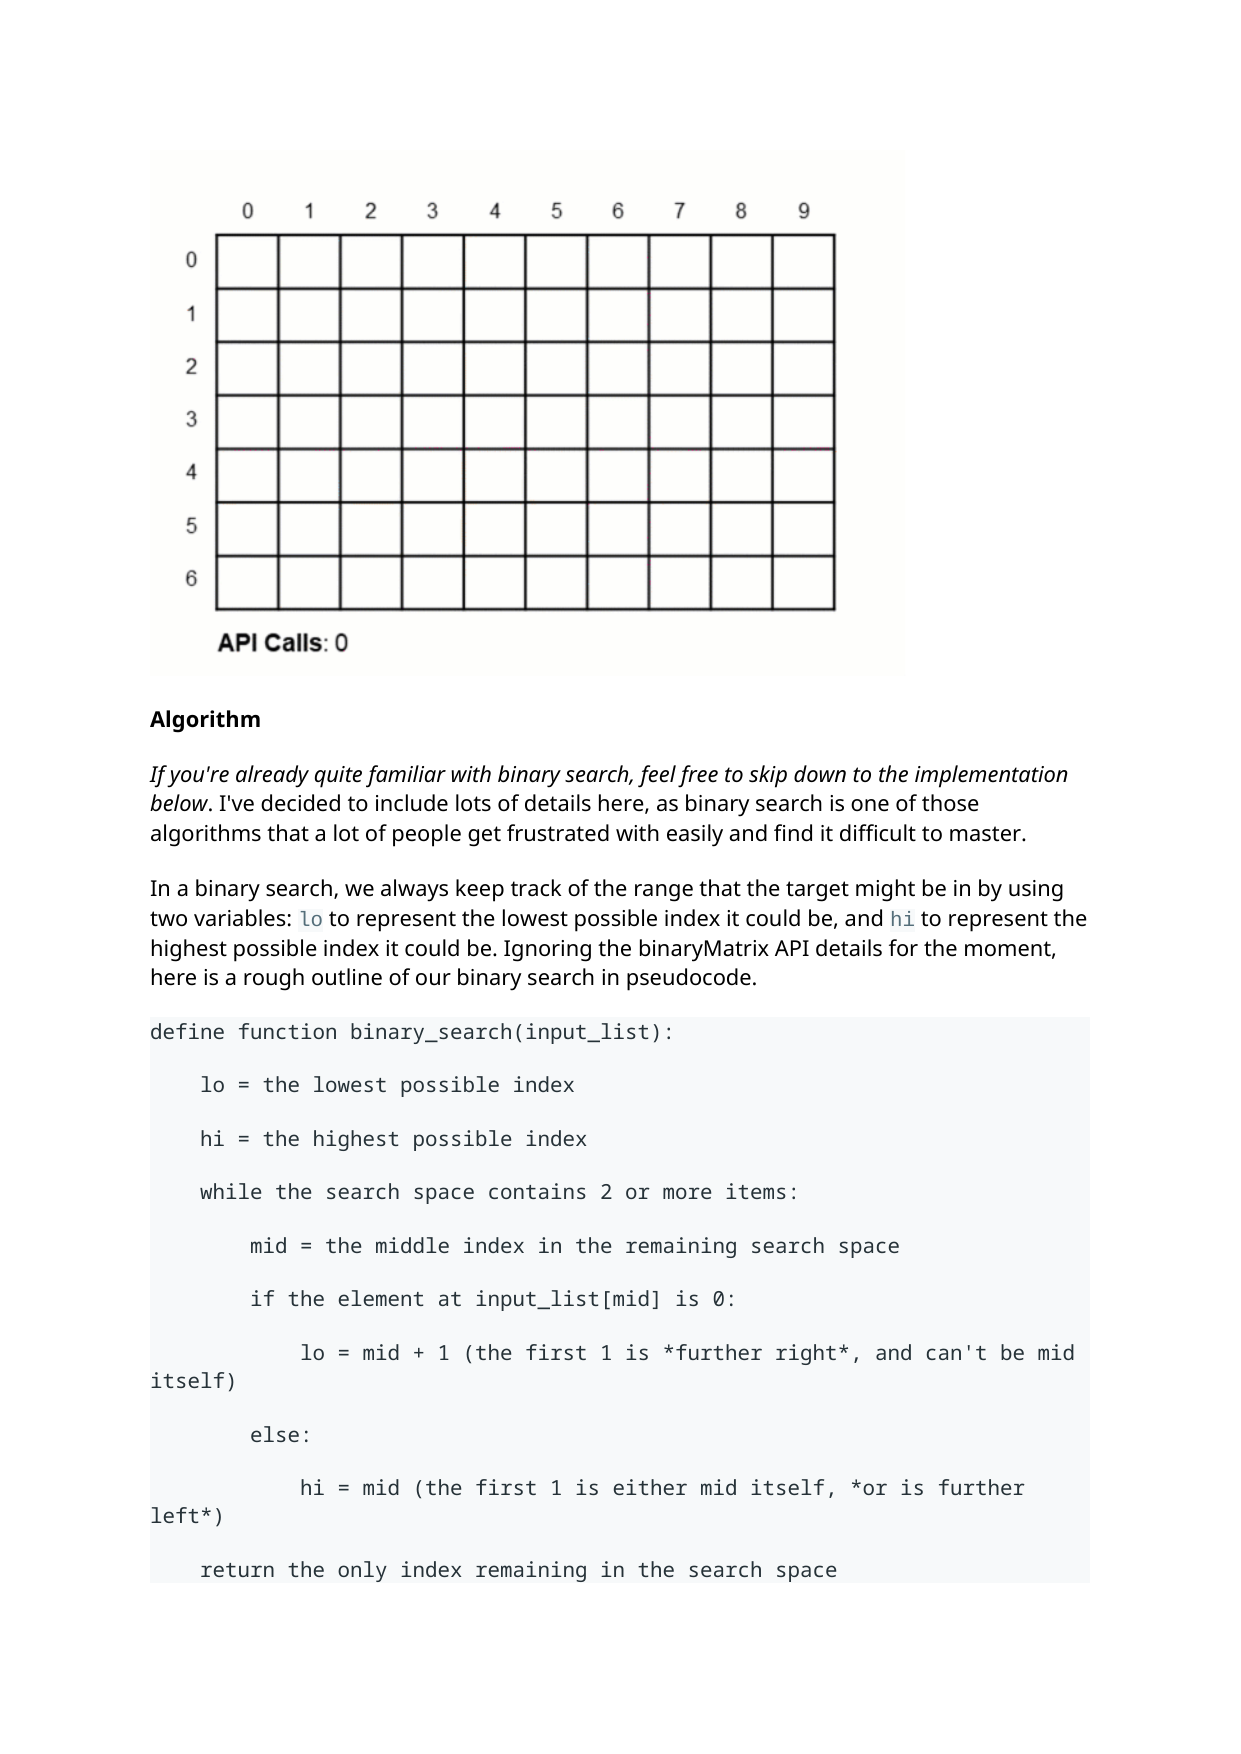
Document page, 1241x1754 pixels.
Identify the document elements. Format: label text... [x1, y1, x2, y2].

text else: [150, 1420, 1090, 1448]
text If you're already quite familiar with binary search, feel free to skip down to the implementation below. I've decided to include lots of details here, as binary search is one of those algorithms that a lot of people get frustrated with easily and find it difficult to master. [150, 759, 1090, 848]
text define function binary_search(input_list): [150, 1017, 1090, 1046]
text In a binary search, we always keep track of the range that the target might be in by using two variables: lo to represent the lowest possible index it could be, and hi to represent the highest possible index it could be. Ignoring the binaryMatrix API details for the moment, here is a rough outline of our binary search in pseudocode. [150, 873, 1090, 992]
text lo = the lowest possible index [150, 1071, 1090, 1099]
text hi = the highest possible index [150, 1124, 1090, 1152]
text while the search space contains 2 or more items: [150, 1177, 1090, 1206]
text if the element at input_list[mid] is 0: [150, 1284, 1090, 1313]
text Algorithm [150, 704, 1090, 734]
text lo = mid + 1 (the first 1 is *further right*, and can't be mid itself) [150, 1338, 1090, 1395]
text mid = the middle index in the remaining search space [150, 1231, 1090, 1259]
picture [150, 150, 906, 676]
text hi = mid (the first 1 is either mid itself, *or is further left*) [150, 1473, 1090, 1530]
text return the only index remaining in the search space [150, 1555, 1090, 1583]
